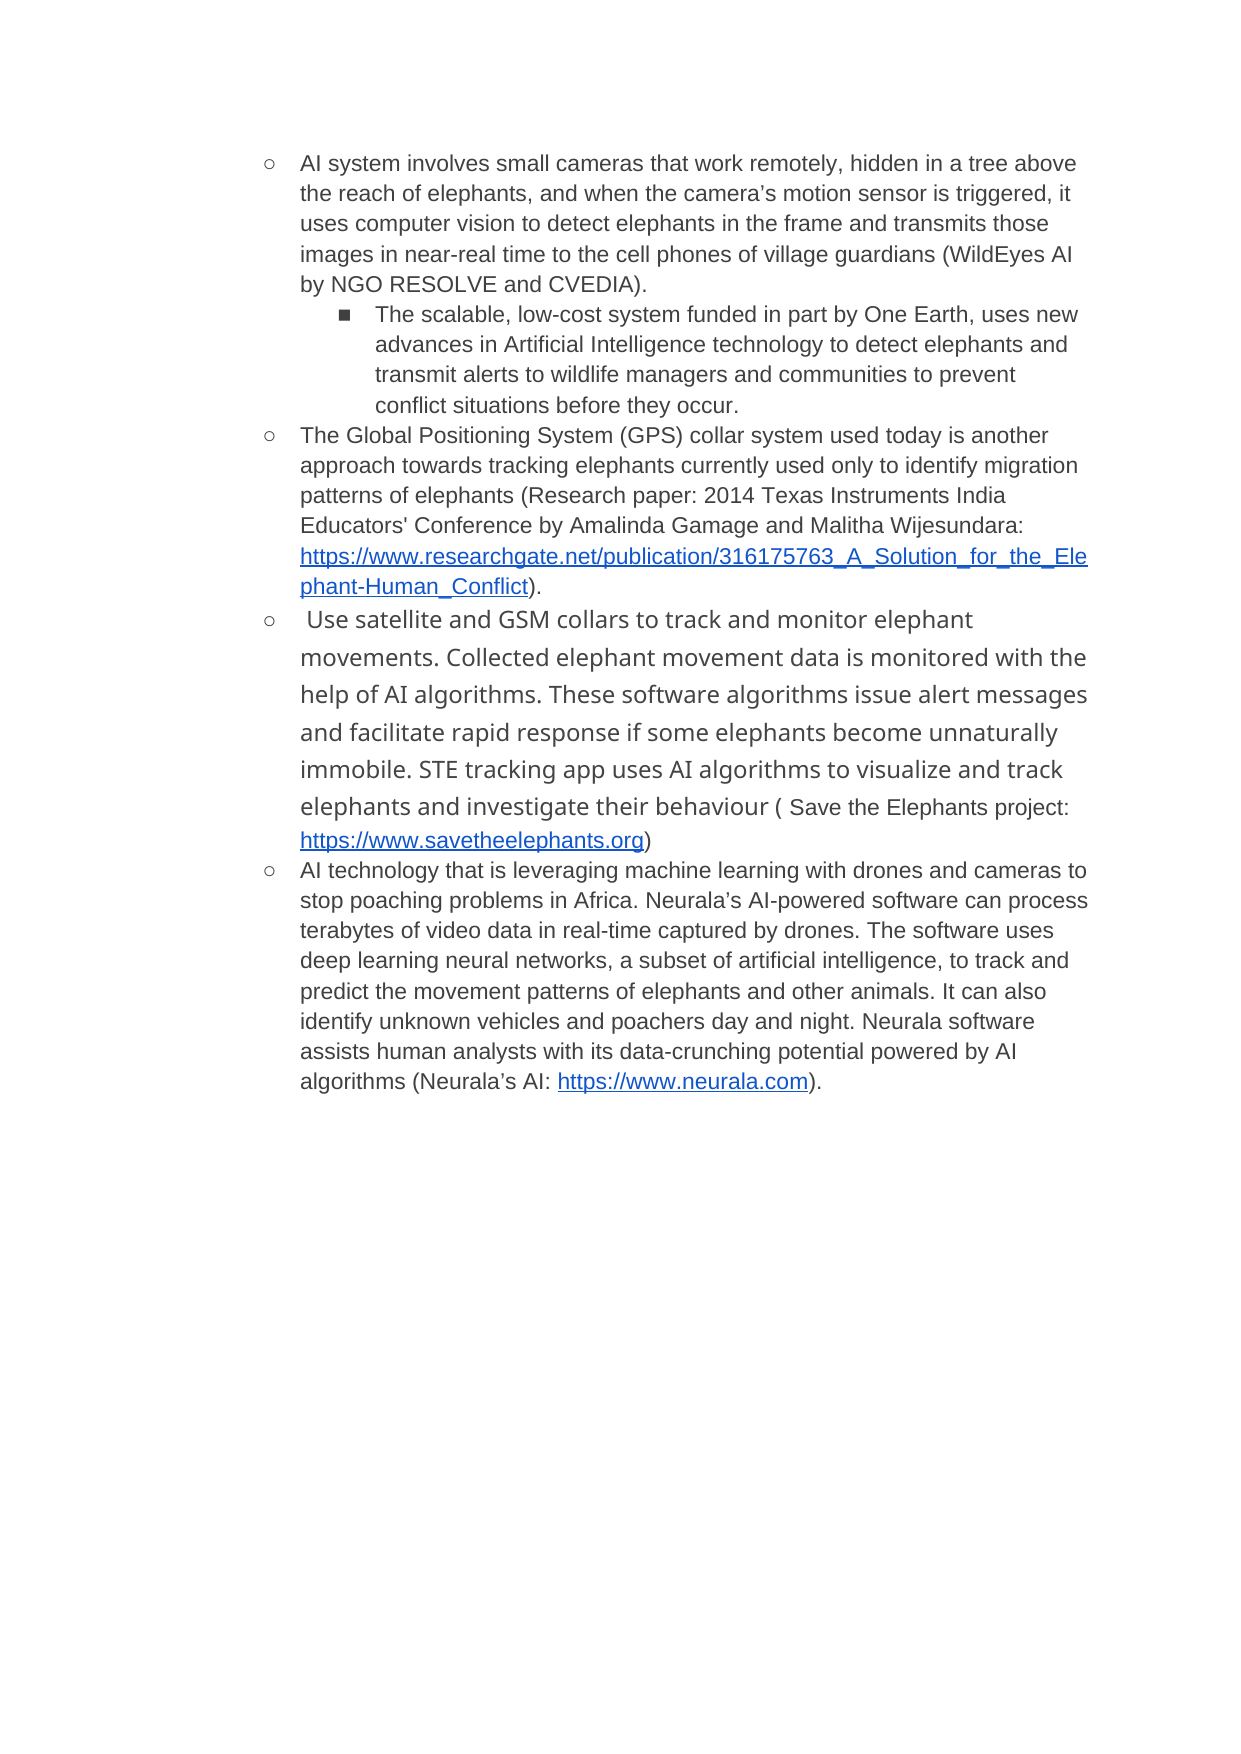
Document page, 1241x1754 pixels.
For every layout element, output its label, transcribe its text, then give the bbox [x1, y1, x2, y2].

list AI technology that is leveraging machine learning with drones and cameras to stop poaching problems in Africa. Neurala’s AI-powered software can process terabytes of video data in real-time captured by drones. The software uses deep learning neural networks, a subset of artificial intelligence, to track and predict the movement patterns of elephants and other animals. It can also identify unknown vehicles and poachers day and night. Neurala software assists human analysts with its data-crunching potential powered by AI algorithms (Neurala’s AI: https://www.neurala.com). [262, 857, 1090, 1094]
list The scalable, low-cost system funded in part by One Earth, uses new advances in Artificial Intelligence technology to detect elephants and transmit alerts to wildlife managers and communities to prevent conflict situations before they occur. [337, 301, 1090, 418]
list The Global Positioning System (GPS) collar system used today is another approach towards tracking elephants currently used only to identify migration patterns of elephants (Research paper: 2014 Texas Instruments India Educators' Conference by Amalinda Gamage and Malitha Wijesundara: https://www.researchgate.net/publication/316175763_A_Solution_for_the_Elephant-Human_Conflict). [262, 422, 1090, 599]
list AI system involves small cameras that work remotely, hidden in a tree above the reach of elephants, and when the camera’s motion sensor is triggered, it uses computer vision to detect elephants in the frame and transmits those images in near-real time to the cell phones of village guardians (WildEyes AI by NGO RESOLVE and CVEDIA). [262, 150, 1090, 297]
list Use satellite and GSM collars to track and monitor elephant movements. Collected elephant movement data is monitored with the help of AI algorithms. These software algorithms issue alert messages and facilitate rapid response if some elephants become unnaturally immobile. STE tracking app uses AI algorithms to visualize and track elephants and investigate their behaviour ( Save the Elephants project: https://www.savetheelephants.org) [262, 603, 1090, 853]
